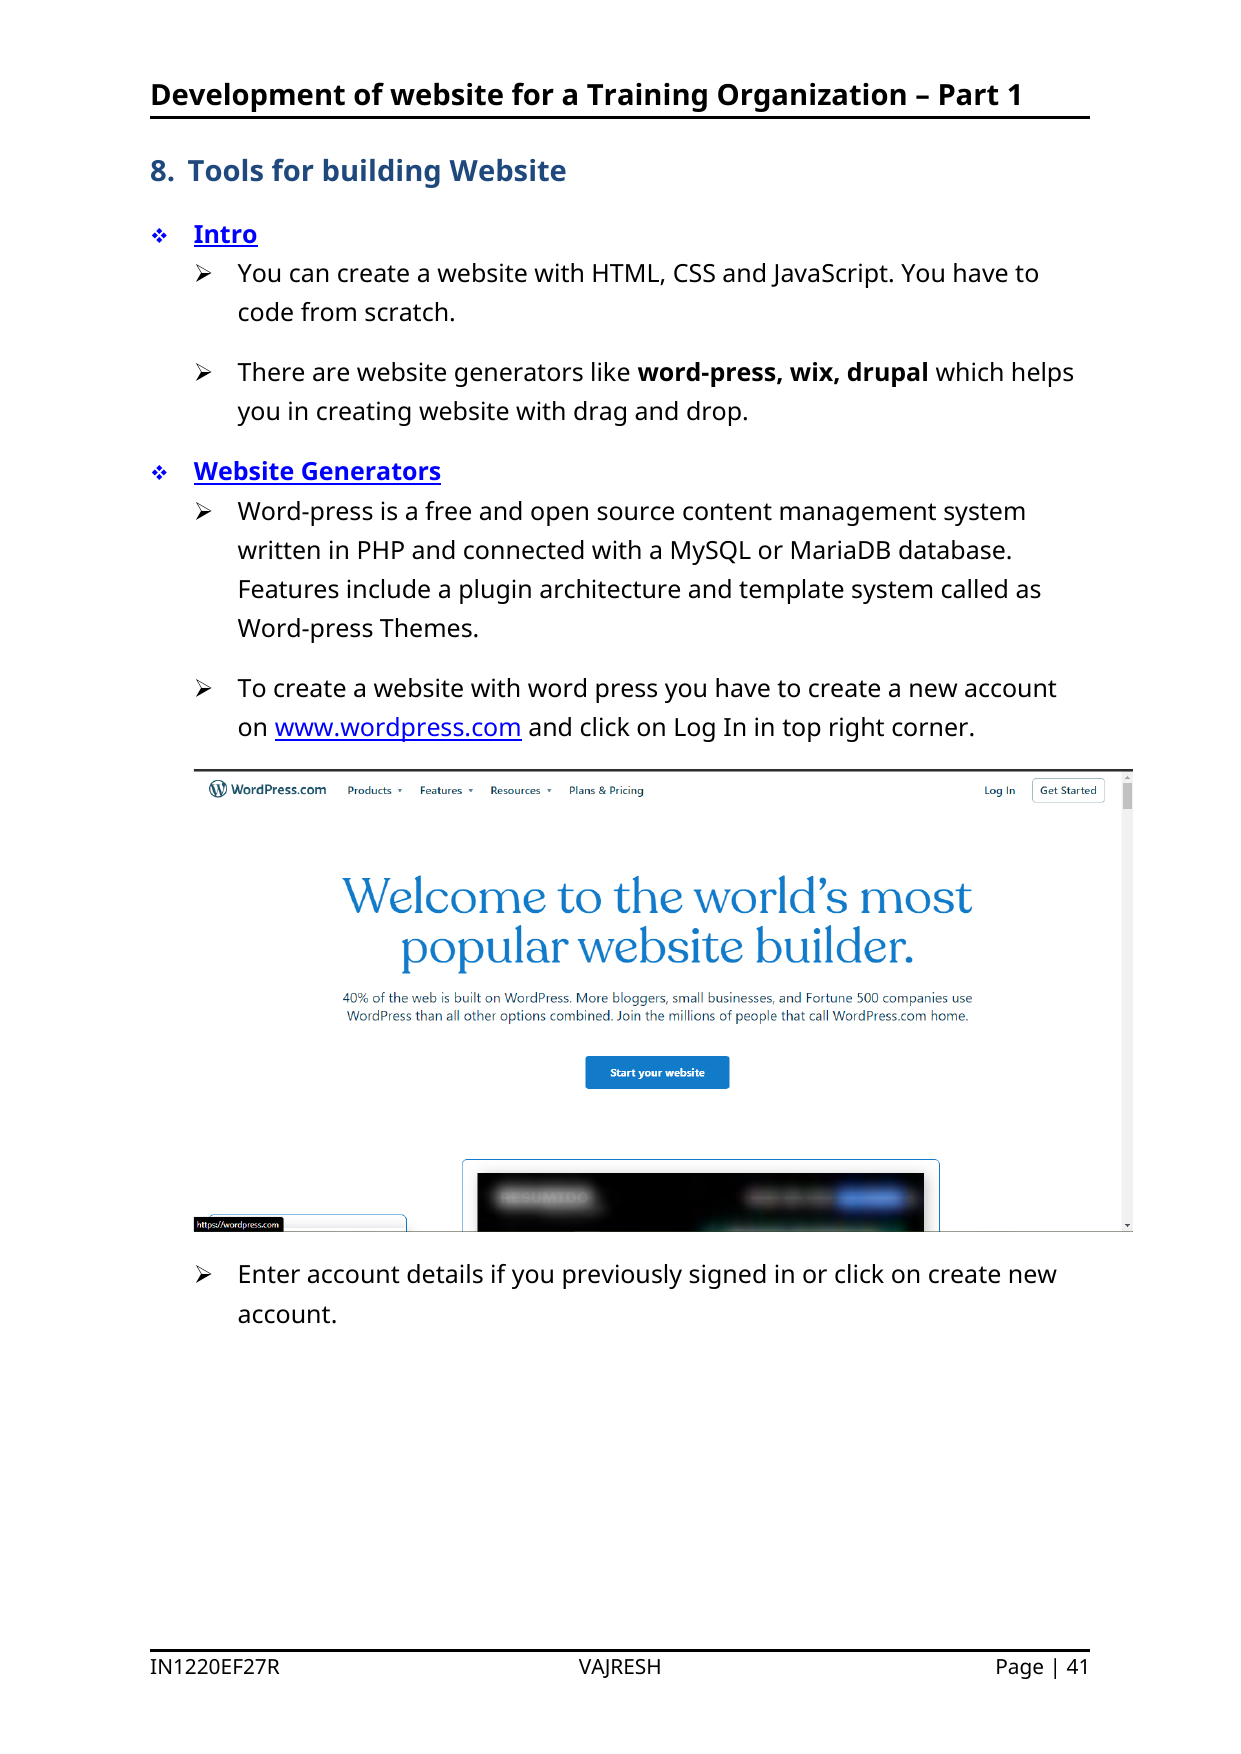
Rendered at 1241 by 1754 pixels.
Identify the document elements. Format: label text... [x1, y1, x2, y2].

list Enter account details if you previously signed in or click on create new account. [194, 1257, 1090, 1330]
subtitle Intro [150, 216, 1090, 251]
subtitle Tools for building Website [150, 150, 1090, 190]
list There are website generators like word-press, wix, drupal which helps you in creating website with drag and drop. [194, 355, 1090, 428]
list To create a website with word press you have to create a new account on www.wordpress.com and click on Log In in top right corner. [194, 671, 1090, 744]
list Word-press is a free and open source content management system written in PHP and connected with a MySQL or MariaDB database. Features include a plugin architecture and template system called as Word-press Themes. [194, 493, 1090, 645]
picture [193, 769, 1133, 1232]
list You can create a website with HTML, CSS and JavaScript. You have to code from scratch. [194, 256, 1090, 329]
subtitle Website Generators [150, 454, 1090, 488]
